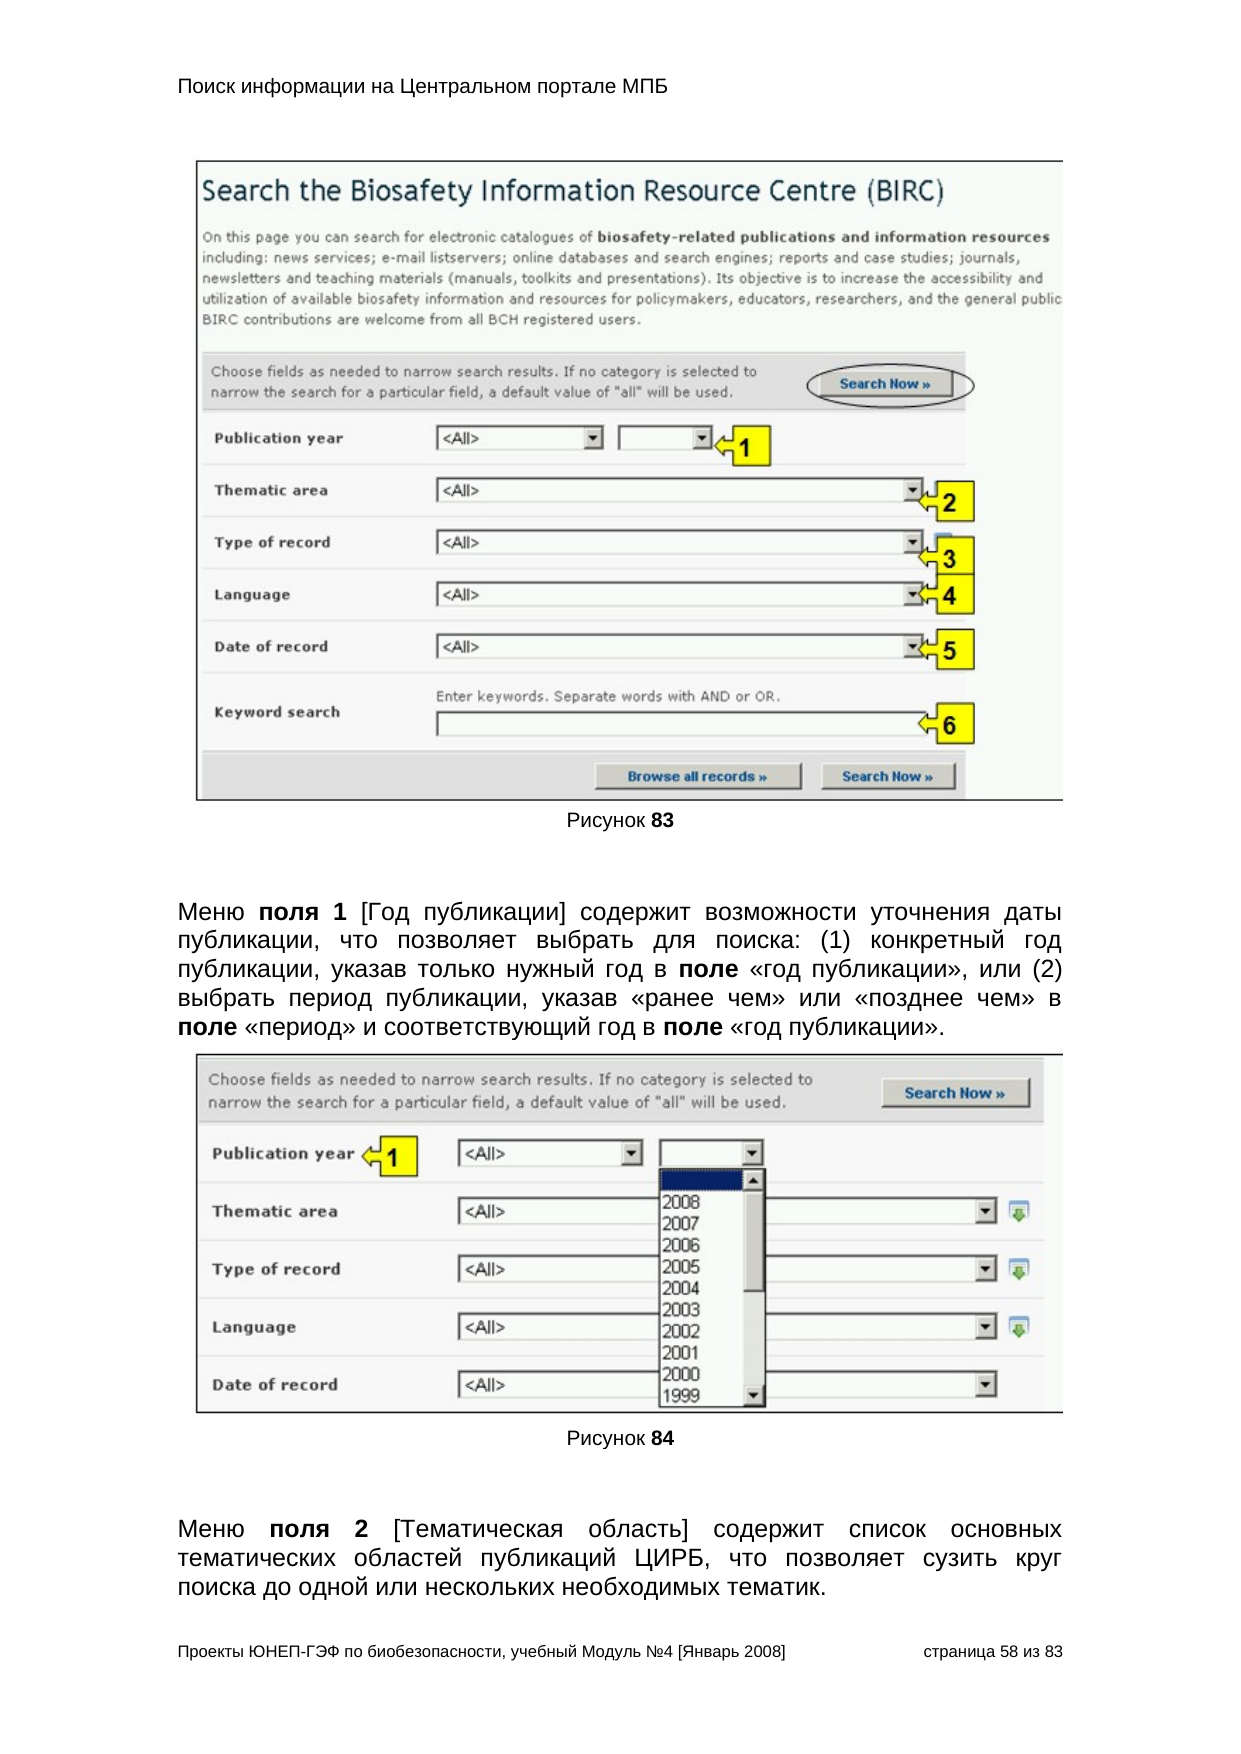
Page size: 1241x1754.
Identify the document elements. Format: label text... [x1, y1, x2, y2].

text Меню поля 2 [Тематическая область] содержит список основных тематических областей публикаций ЦИРБ, что позволяет сузить круг поиска до одной или нескольких необходимых тематик. [177, 1514, 1063, 1601]
text Меню поля 1 [Год публикации] содержит возможности уточнения даты публикации, что позволяет выбрать для поиска: (1) конкретный год публикации, указав только нужный год в поле «год публикации», или (2) выбрать период публикации, указав «ранее чем» или «позднее чем» в поле «период» и соответствующий год в поле «год публикации». [177, 897, 1063, 1040]
picture [192, 155, 1064, 808]
picture [192, 1048, 1064, 1426]
